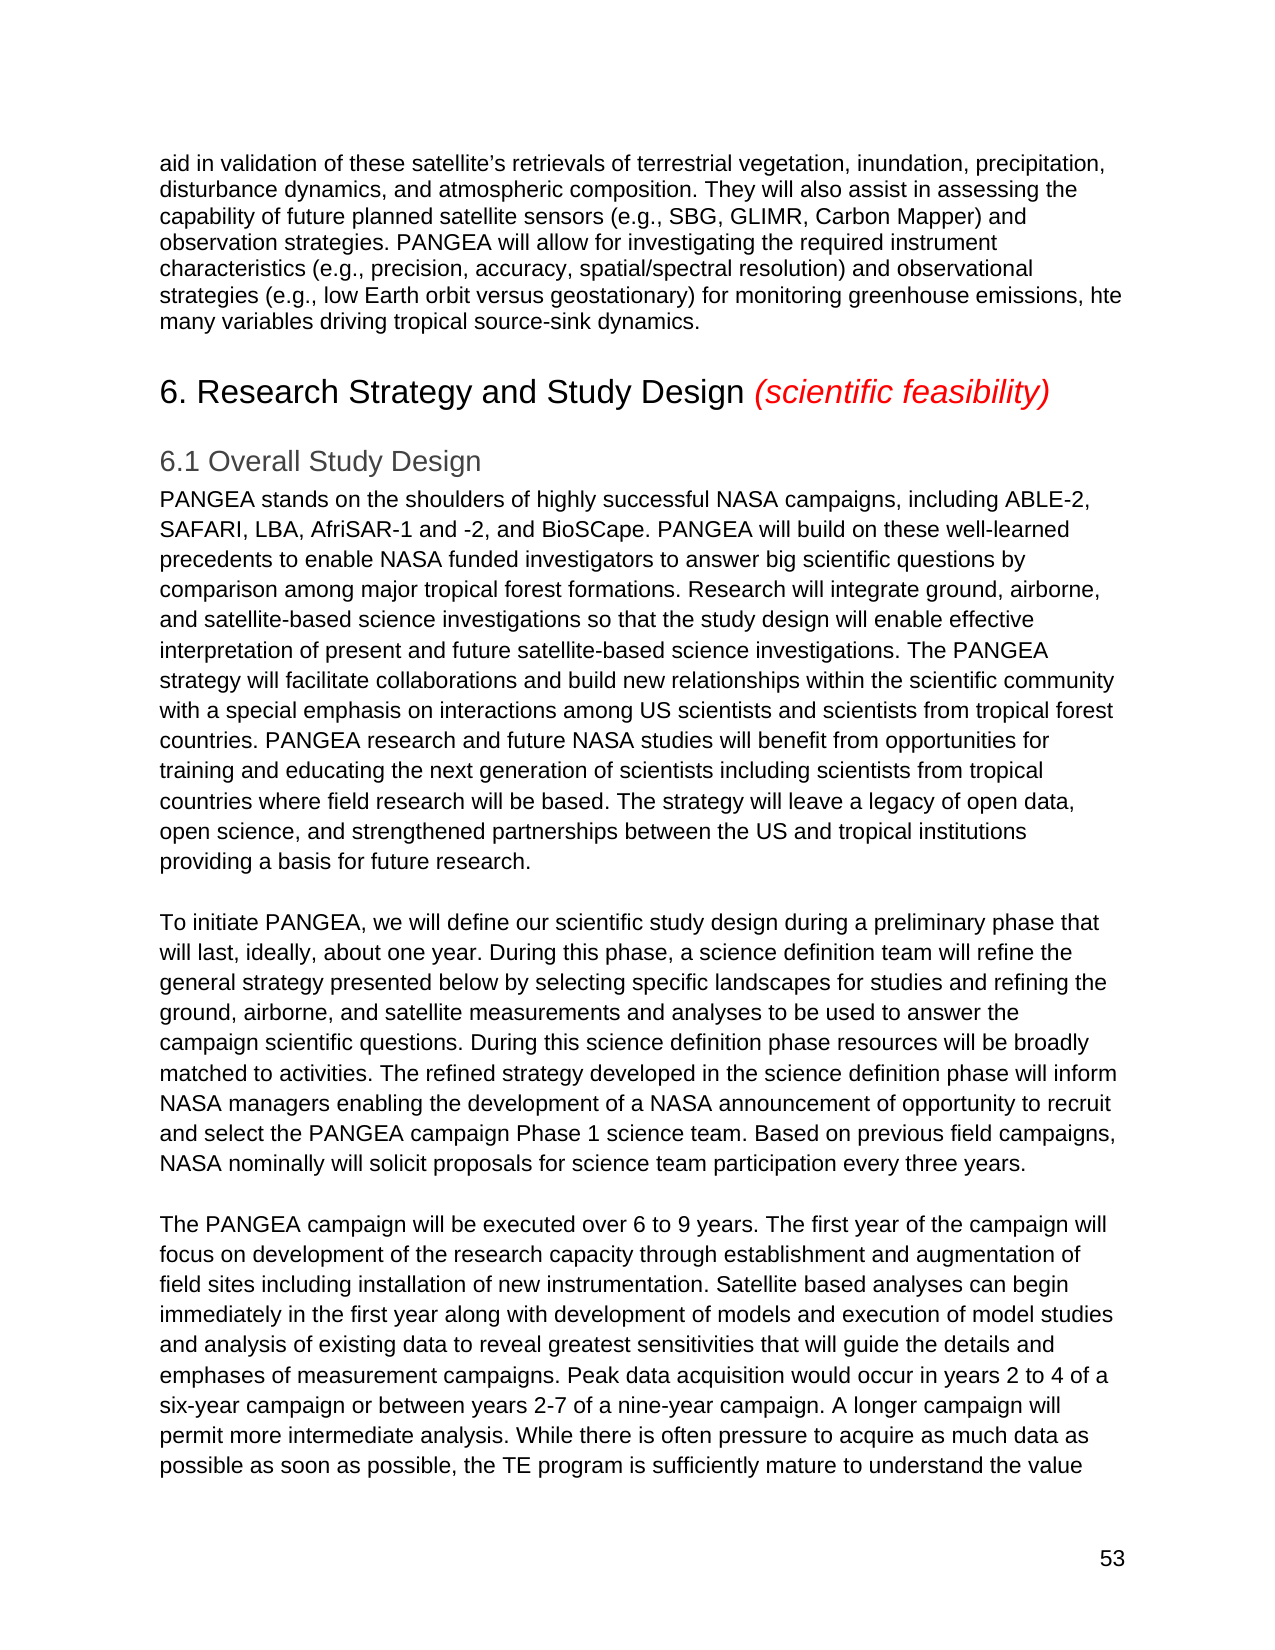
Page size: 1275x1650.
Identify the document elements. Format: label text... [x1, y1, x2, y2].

subtitle 6. Research Strategy and Study Design (scientific feasibility) [159, 372, 1125, 410]
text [159, 150, 1125, 334]
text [159, 1211, 1125, 1479]
text PANGEA stands on the shoulders of highly successful NASA campaigns, including ABLE-2, SAFARI, LBA, AfriSAR-1 and -2, and BioSCape. PANGEA will build on these well-learned precedents to enable NASA funded investigators to answer big scientific questions by comparison among major tropical forest formations. Research will integrate ground, airborne, and satellite-based science investigations so that the study design will enable effective interpretation of present and future satellite-based science investigations. The PANGEA strategy will facilitate collaborations and build new relationships within the scientific community with a special emphasis on interactions among US scientists and scientists from tropical forest countries. PANGEA research and future NASA studies will benefit from opportunities for training and educating the next generation of scientists including scientists from tropical countries where field research will be based. The strategy will leave a legacy of open data, open science, and strengthened partnerships between the US and tropical institutions providing a basis for future research. [159, 486, 1125, 874]
subtitle 6.1 Overall Study Design [159, 444, 1125, 477]
text To initiate PANGEA, we will define our scientific study design during a preliminary phase that will last, ideally, about one year. During this phase, a science definition team will refine the general strategy presented below by selecting specific landscapes for studies and refining the ground, airborne, and satellite measurements and analyses to be used to answer the campaign scientific questions. During this science definition phase resources will be broadly matched to activities. The refined strategy developed in the science definition phase will inform NASA managers enabling the development of a NASA announcement of opportunity to recruit and select the PANGEA campaign Phase 1 science team. Based on previous field campaigns, NASA nominally will solicit proposals for science team participation every three years. [159, 908, 1125, 1177]
